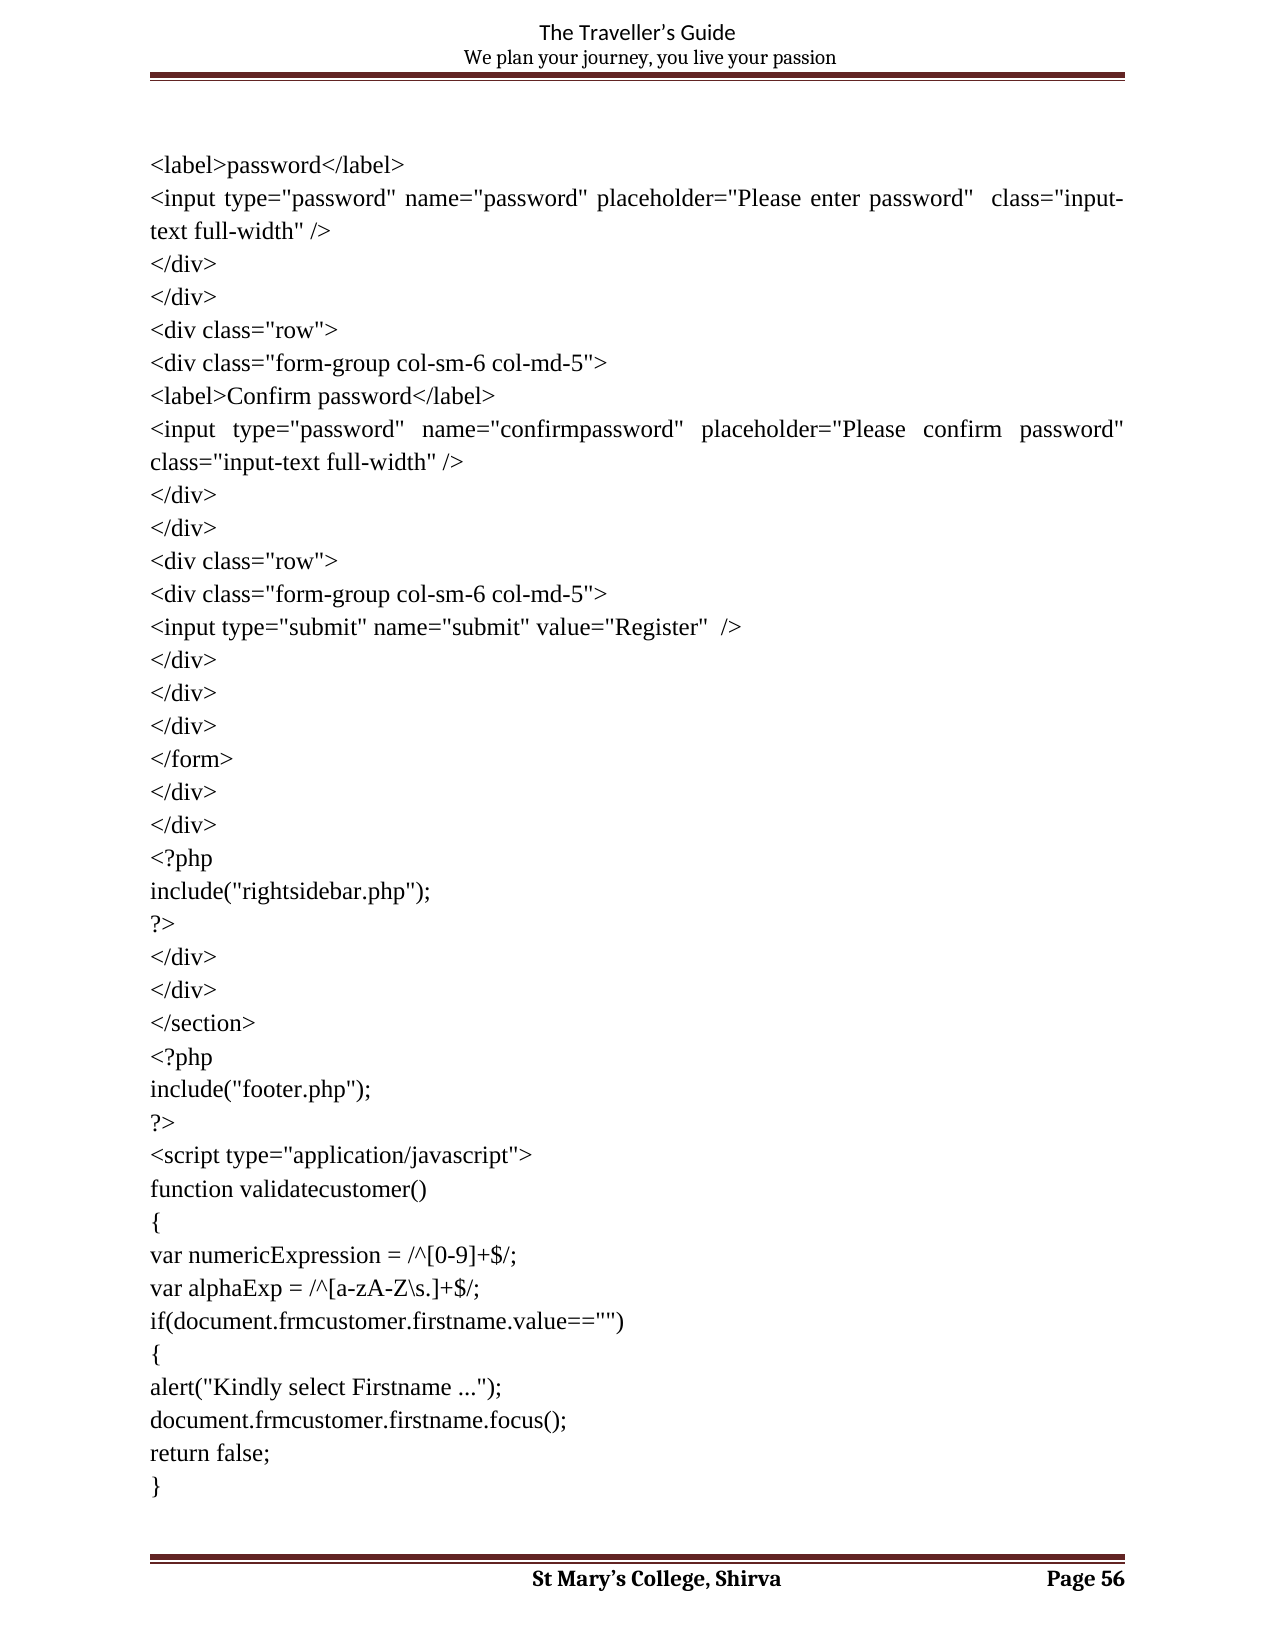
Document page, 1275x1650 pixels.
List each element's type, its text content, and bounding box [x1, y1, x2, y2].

text document.frmcustomer.firstname.focus(); [150, 1405, 1125, 1433]
text <div class="form-group col-sm-6 col-md-5"> [150, 579, 1125, 608]
text ?> [150, 1108, 1125, 1136]
text <label>password</label> [150, 150, 1125, 179]
text </div> [150, 810, 1125, 839]
text </div> [150, 513, 1125, 542]
text </div> [150, 678, 1125, 707]
text <input type="submit" name="submit" value="Register" /> [150, 612, 1125, 641]
text <script type="application/javascript"> [150, 1141, 1125, 1169]
text </div> [150, 282, 1125, 311]
text </div> [150, 777, 1125, 806]
text function validatecustomer() [150, 1174, 1125, 1202]
text <div class="form-group col-sm-6 col-md-5"> [150, 348, 1125, 377]
text var alphaExp = /^[a-zA-Z\s.]+$/; [150, 1273, 1125, 1301]
text var numericExpression = /^[0-9]+$/; [150, 1240, 1125, 1268]
text return false; [150, 1438, 1125, 1467]
text </div> [150, 645, 1125, 674]
text { [150, 1339, 1125, 1367]
text <?php [150, 1042, 1125, 1070]
text <input type="password" name="password" placeholder="Please enter password" class="input-text full-width" /> [150, 183, 1125, 245]
text </div> [150, 976, 1125, 1004]
text <div class="row"> [150, 315, 1125, 344]
text </div> [150, 480, 1125, 509]
text alert("Kindly select Firstname ..."); [150, 1372, 1125, 1401]
text <label>Confirm password</label> [150, 381, 1125, 410]
text </form> [150, 744, 1125, 773]
text </section> [150, 1008, 1125, 1037]
text include("footer.php"); [150, 1074, 1125, 1103]
text </div> [150, 942, 1125, 971]
text ?> [150, 909, 1125, 938]
text if(document.frmcustomer.firstname.value=="") [150, 1306, 1125, 1334]
text <input type="password" name="confirmpassword" placeholder="Please confirm password" class="input-text full-width" /> [150, 414, 1125, 476]
text } [150, 1471, 1125, 1499]
text { [150, 1207, 1125, 1235]
text <div class="row"> [150, 546, 1125, 575]
text </div> [150, 711, 1125, 740]
text </div> [150, 249, 1125, 278]
text include("rightsidebar.php"); [150, 876, 1125, 905]
text <?php [150, 843, 1125, 872]
